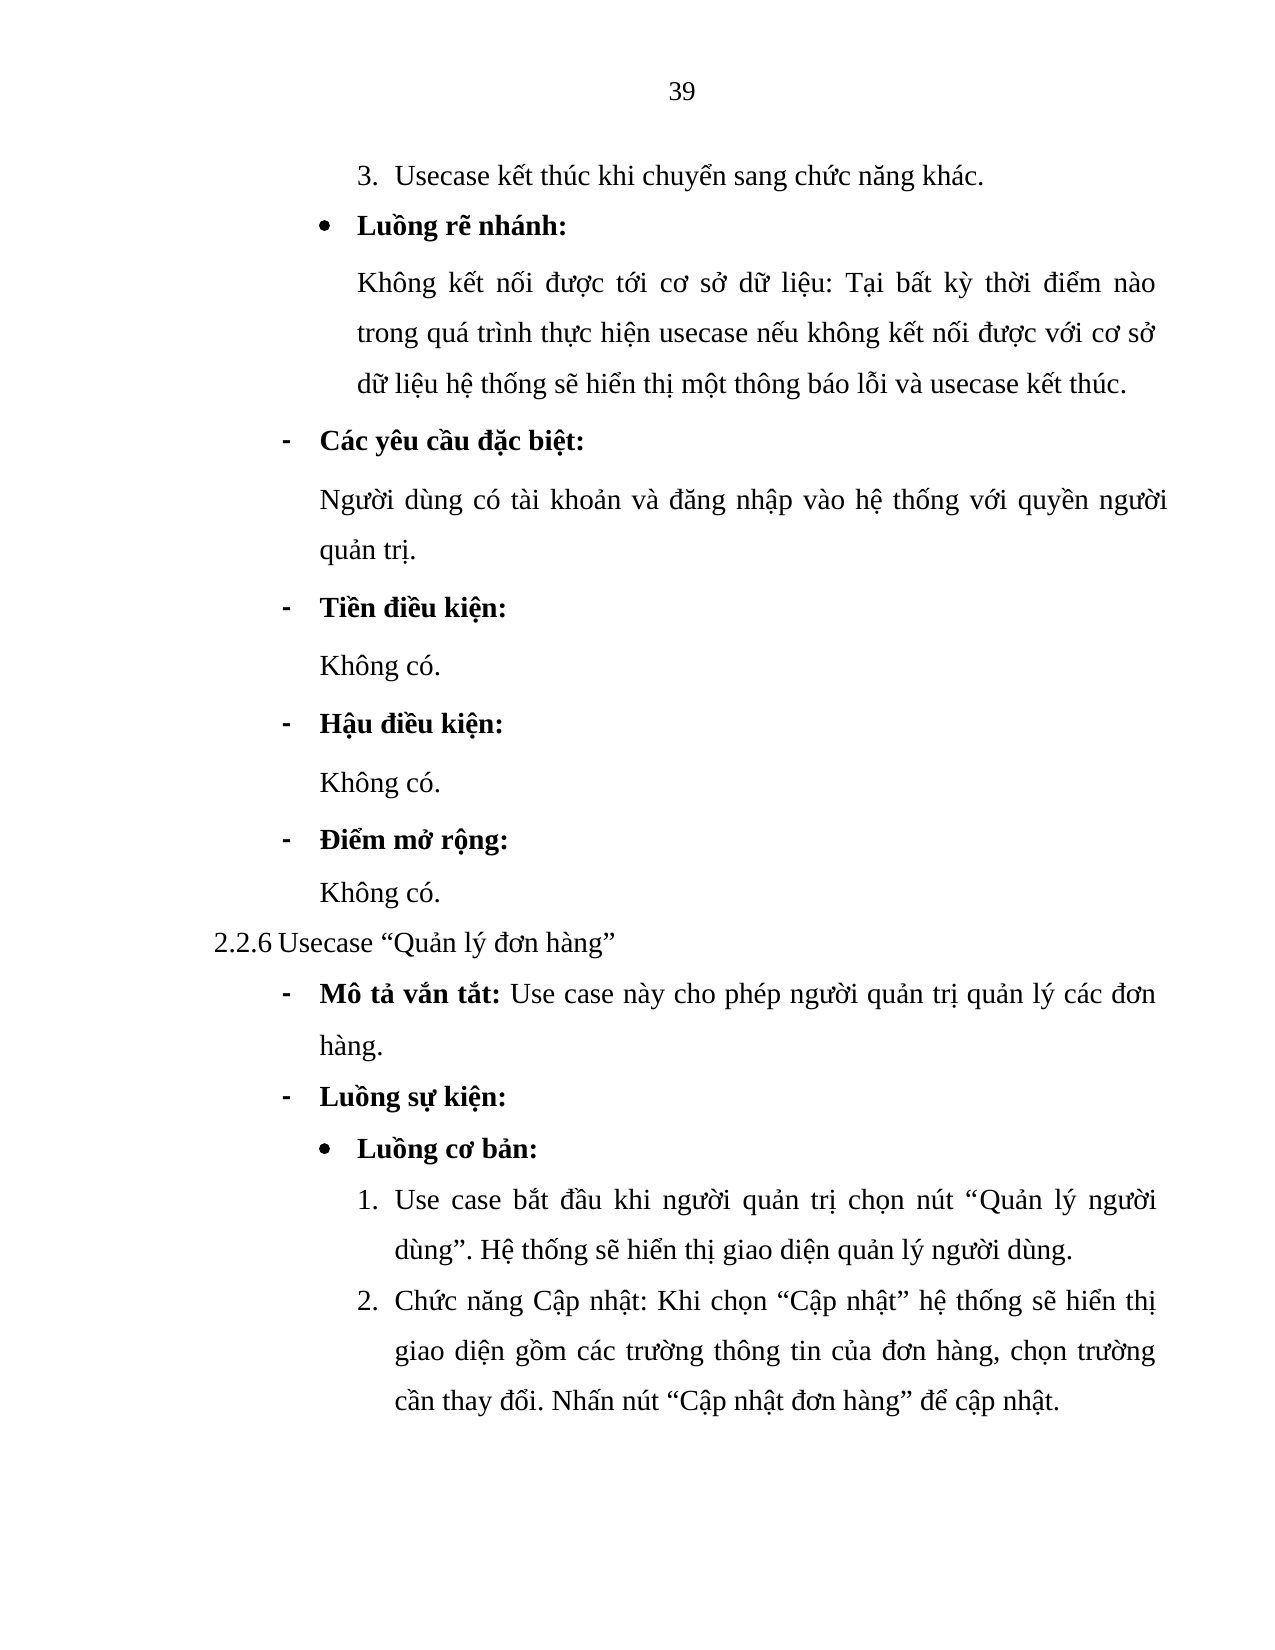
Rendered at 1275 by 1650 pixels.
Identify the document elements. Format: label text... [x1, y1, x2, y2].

text Không có. [319, 648, 1169, 682]
text Không kết nối được tới cơ sở dữ liệu: Tại bất kỳ thời điểm nào trong quá trình thực hiện usecase nếu không kết nối được với cơ sở dữ liệu hệ thống sẽ hiển thị một thông báo lỗi và usecase kết thúc. [357, 265, 1157, 399]
list Luồng cơ bản: [319, 1132, 1157, 1165]
list Mô tả vắn tắt: Use case này cho phép người quản trị quản lý các đơn hàng. [282, 975, 1157, 1061]
text Không có. [319, 765, 1169, 798]
list Không có. [319, 875, 1157, 908]
list Các yêu cầu đặc biệt: [282, 422, 1157, 458]
list Chức năng Cập nhật: Khi chọn “Cập nhật” hệ thống sẽ hiển thị giao diện gồm các trường thông tin của đơn hàng, chọn trường cần thay đổi. Nhấn nút “Cập nhật đơn hàng” để cập nhật. [357, 1283, 1157, 1417]
list Hậu điều kiện: [282, 705, 1157, 741]
list Usecase “Quản lý đơn hàng” [214, 925, 1157, 959]
list Điểm mở rộng: [282, 821, 1157, 857]
list Luồng rẽ nhánh: [319, 208, 1157, 242]
text Người dùng có tài khoản và đăng nhập vào hệ thống với quyền người quản trị. [319, 482, 1169, 566]
list Usecase kết thúc khi chuyển sang chức năng khác. [357, 158, 1157, 192]
list Luồng sự kiện: [282, 1078, 1157, 1114]
list Use case bắt đầu khi người quản trị chọn nút “Quản lý người dùng”. Hệ thống sẽ hiển thị giao diện quản lý người dùng. [357, 1182, 1157, 1266]
list Tiền điều kiện: [282, 589, 1157, 624]
